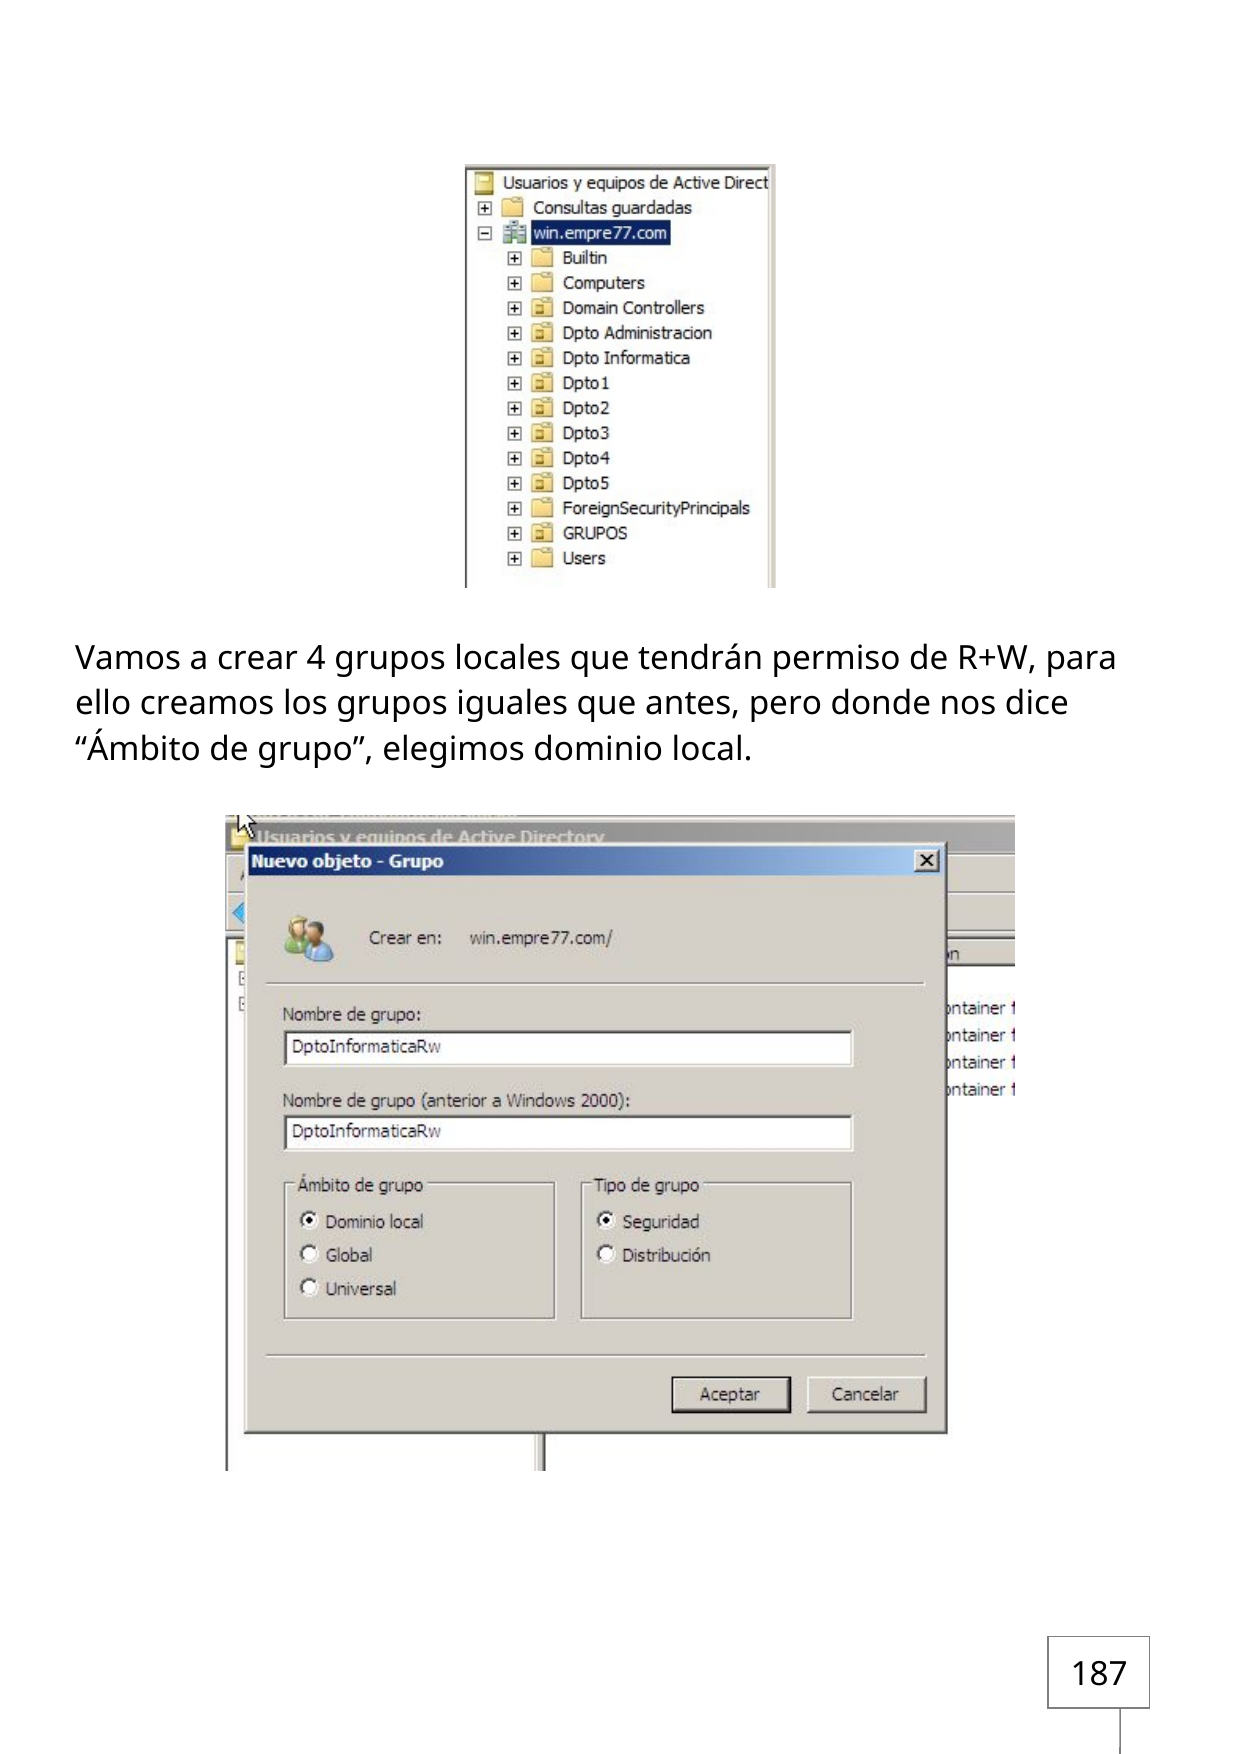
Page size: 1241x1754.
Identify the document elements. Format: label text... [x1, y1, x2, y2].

text Vamos a crear 4 grupos locales que tendrán permiso de R+W, para ello creamos los grupos iguales que antes, pero donde nos dice “Ámbito de grupo”, elegimos dominio local. [75, 633, 1165, 770]
picture [464, 164, 776, 588]
picture [225, 815, 1015, 1471]
